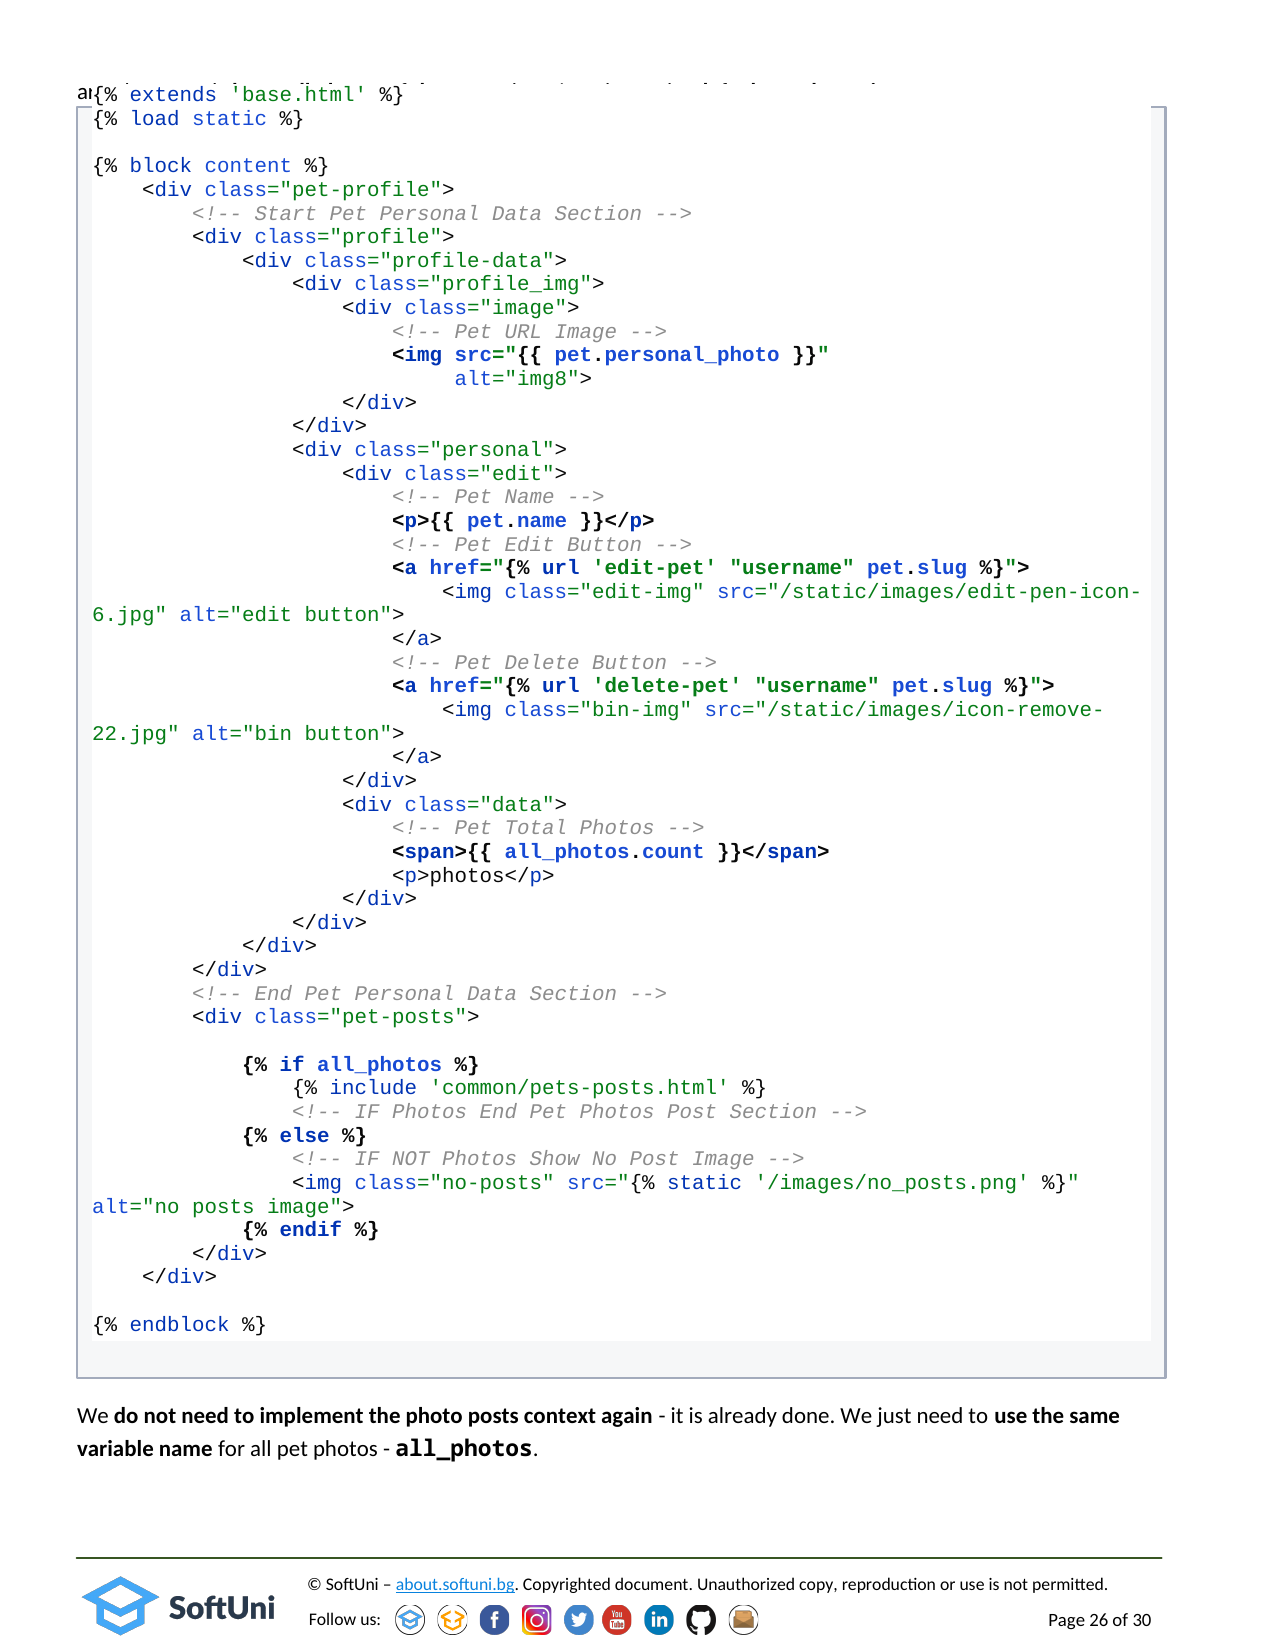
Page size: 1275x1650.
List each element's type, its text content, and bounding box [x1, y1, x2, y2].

picture [658, 1617, 667, 1626]
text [77, 77, 1198, 1382]
picture [644, 1605, 651, 1613]
picture [522, 1605, 552, 1635]
picture [479, 1605, 510, 1635]
text We do not need to implement the photo posts context again - it is already done. We just need to use the same variable name for all pet photos - all_photos. [77, 1401, 1198, 1463]
picture [665, 1626, 674, 1635]
picture [728, 1605, 759, 1635]
picture [644, 1626, 653, 1635]
picture [564, 1605, 594, 1635]
picture [75, 1570, 281, 1641]
picture [395, 1605, 425, 1635]
picture [686, 1605, 716, 1635]
picture [437, 1605, 468, 1635]
picture [667, 1605, 674, 1613]
picture [602, 1605, 632, 1635]
